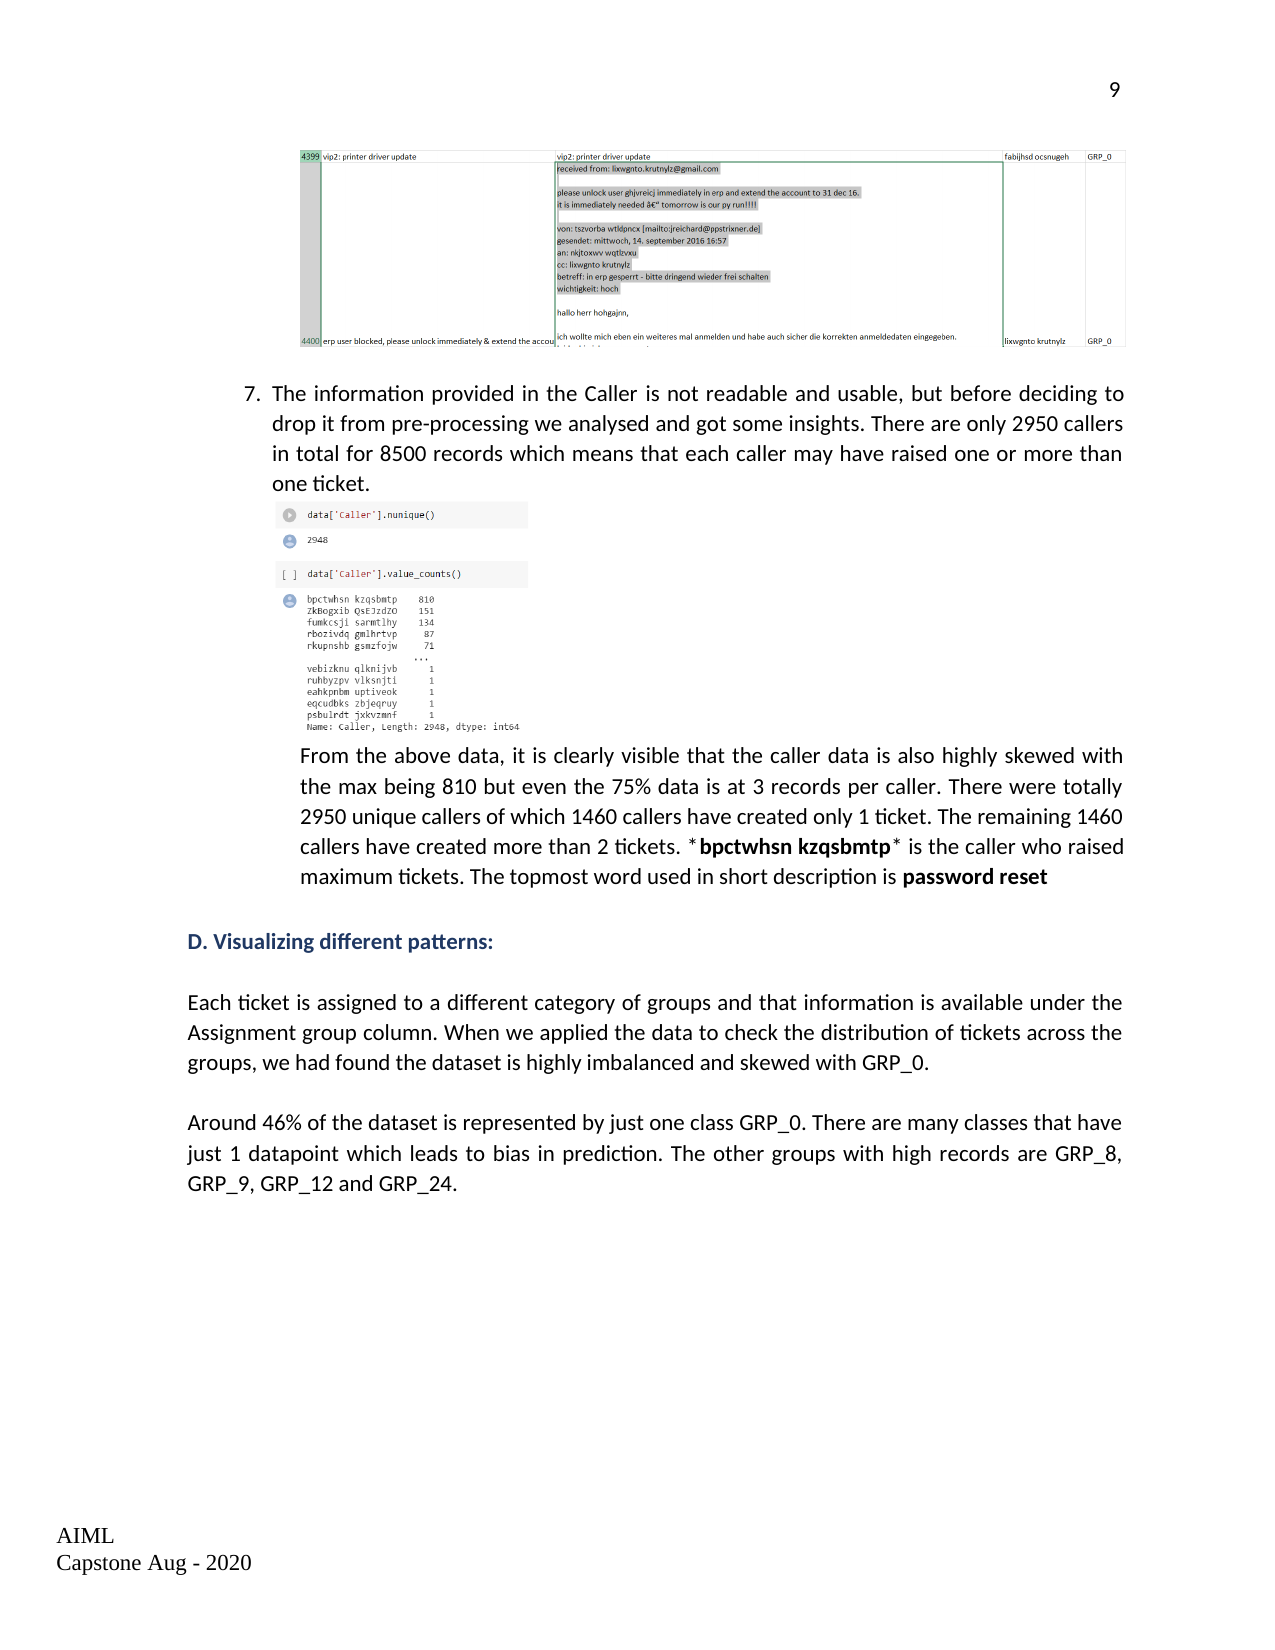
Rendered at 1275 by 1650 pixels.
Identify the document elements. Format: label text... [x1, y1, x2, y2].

list The information provided in the Caller is not readable and usable, but before deciding to drop it from pre-processing we analysed and got some insights. There are only 2950 callers in total for 8500 records which means that each caller may have raised one or more than one ticket. [244, 379, 1125, 497]
picture [271, 499, 529, 740]
text From the above data, it is clearly visible that the caller data is also highly skewed with the max being 810 but even the 75% data is at 3 records per caller. There were totally 2950 unique callers of which 1460 callers have created only 1 ticket. The remaining 1460 callers have created more than 2 tickets. *bpctwhsn kzqsbmtp* is the caller who raised maximum tickets. The topmost word used in short description is password reset [300, 742, 1125, 890]
subtitle D. Visualizing different patterns: [187, 927, 1120, 955]
text Around 46% of the dataset is represented by just one class GRP_0. There are many classes that have just 1 datapoint which leads to bias in prediction. The other groups with high records are GRP_8, GRP_9, GRP_12 and GRP_24. [187, 1108, 1125, 1197]
picture [300, 150, 1126, 347]
text Each ticket is assigned to a different category of groups and that information is available under the Assignment group column. When we applied the data to check the distribution of tickets across the groups, we had found the dataset is highly imbalanced and skewed with GRP_0. [187, 988, 1125, 1076]
